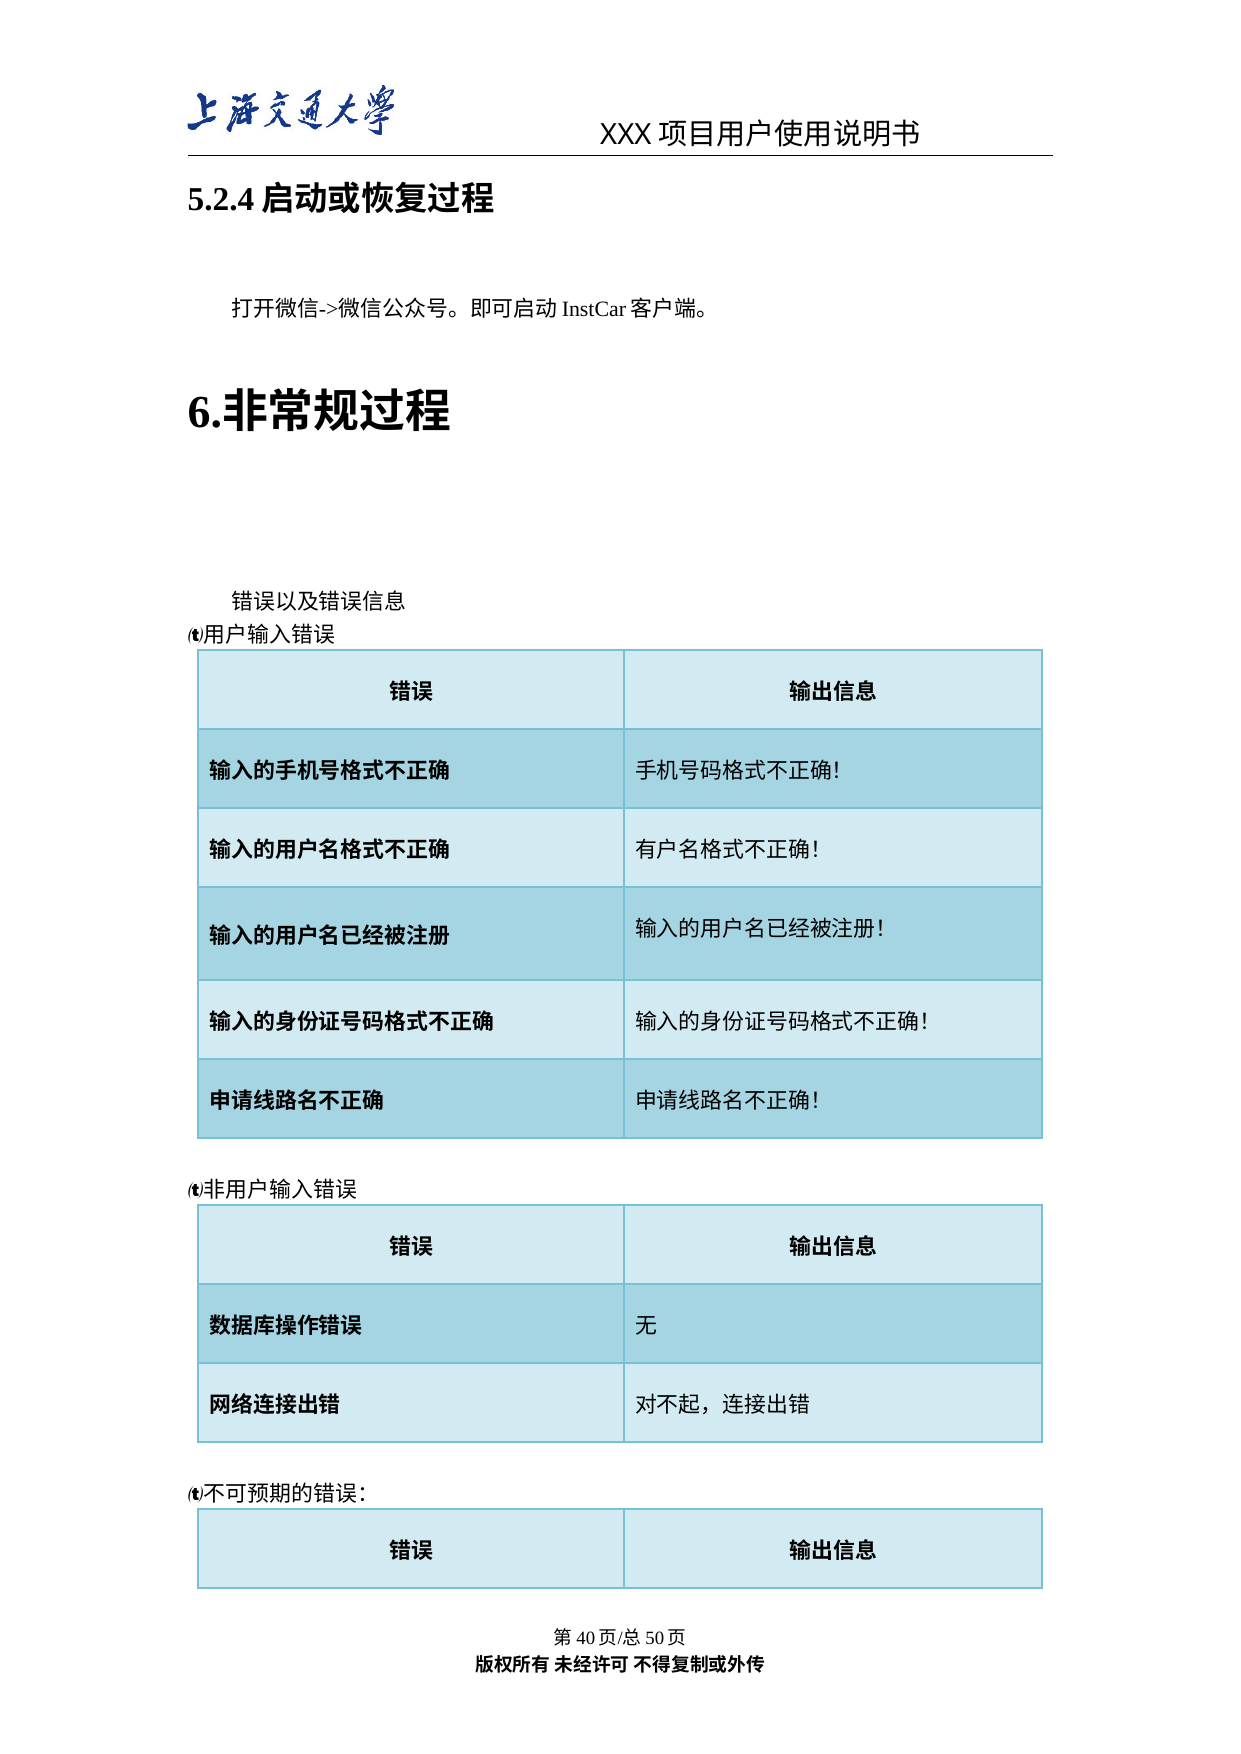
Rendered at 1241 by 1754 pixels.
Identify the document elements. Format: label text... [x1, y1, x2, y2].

table_cell 输入的用户名已经被注册 [199, 888, 623, 979]
text 不可预期的错误： [187, 1476, 1053, 1508]
table_cell 网络连接出错 [199, 1364, 623, 1441]
text 打开微信->微信公众号。即可启动InstCar客户端。 [187, 291, 1053, 323]
text 用户输入错误 [187, 616, 1053, 649]
table_cell 输入的手机号格式不正确 [199, 730, 623, 807]
table_header 错误 [199, 1510, 623, 1587]
table_cell 有户名格式不正确！ [625, 809, 1041, 886]
table_cell 无 [625, 1285, 1041, 1362]
table_cell 申请线路名不正确 [199, 1060, 623, 1137]
picture [187, 85, 394, 135]
table_cell 数据库操作错误 [199, 1285, 623, 1362]
table_cell 输入的用户名格式不正确 [199, 809, 623, 886]
table_cell 手机号码格式不正确！ [625, 730, 1041, 807]
table_header 错误 [199, 1206, 623, 1283]
table_header 错误 [199, 651, 623, 728]
table_header 输出信息 [625, 1206, 1041, 1283]
table_cell 输入的身份证号码格式不正确 [199, 981, 623, 1058]
subtitle 5.2.4启动或恢复过程 [187, 163, 1053, 228]
table_cell 对不起，连接出错 [625, 1364, 1041, 1441]
table_header 输出信息 [625, 1510, 1041, 1587]
text 非用户输入错误 [187, 1172, 1053, 1204]
text 错误以及错误信息 [187, 584, 1053, 616]
subtitle 6.非常规过程 [187, 358, 1053, 456]
table_cell 输入的用户名已经被注册！ [625, 888, 1041, 979]
table_header 输出信息 [625, 651, 1041, 728]
table_cell 输入的身份证号码格式不正确！ [625, 981, 1041, 1058]
table_cell 申请线路名不正确！ [625, 1060, 1041, 1137]
